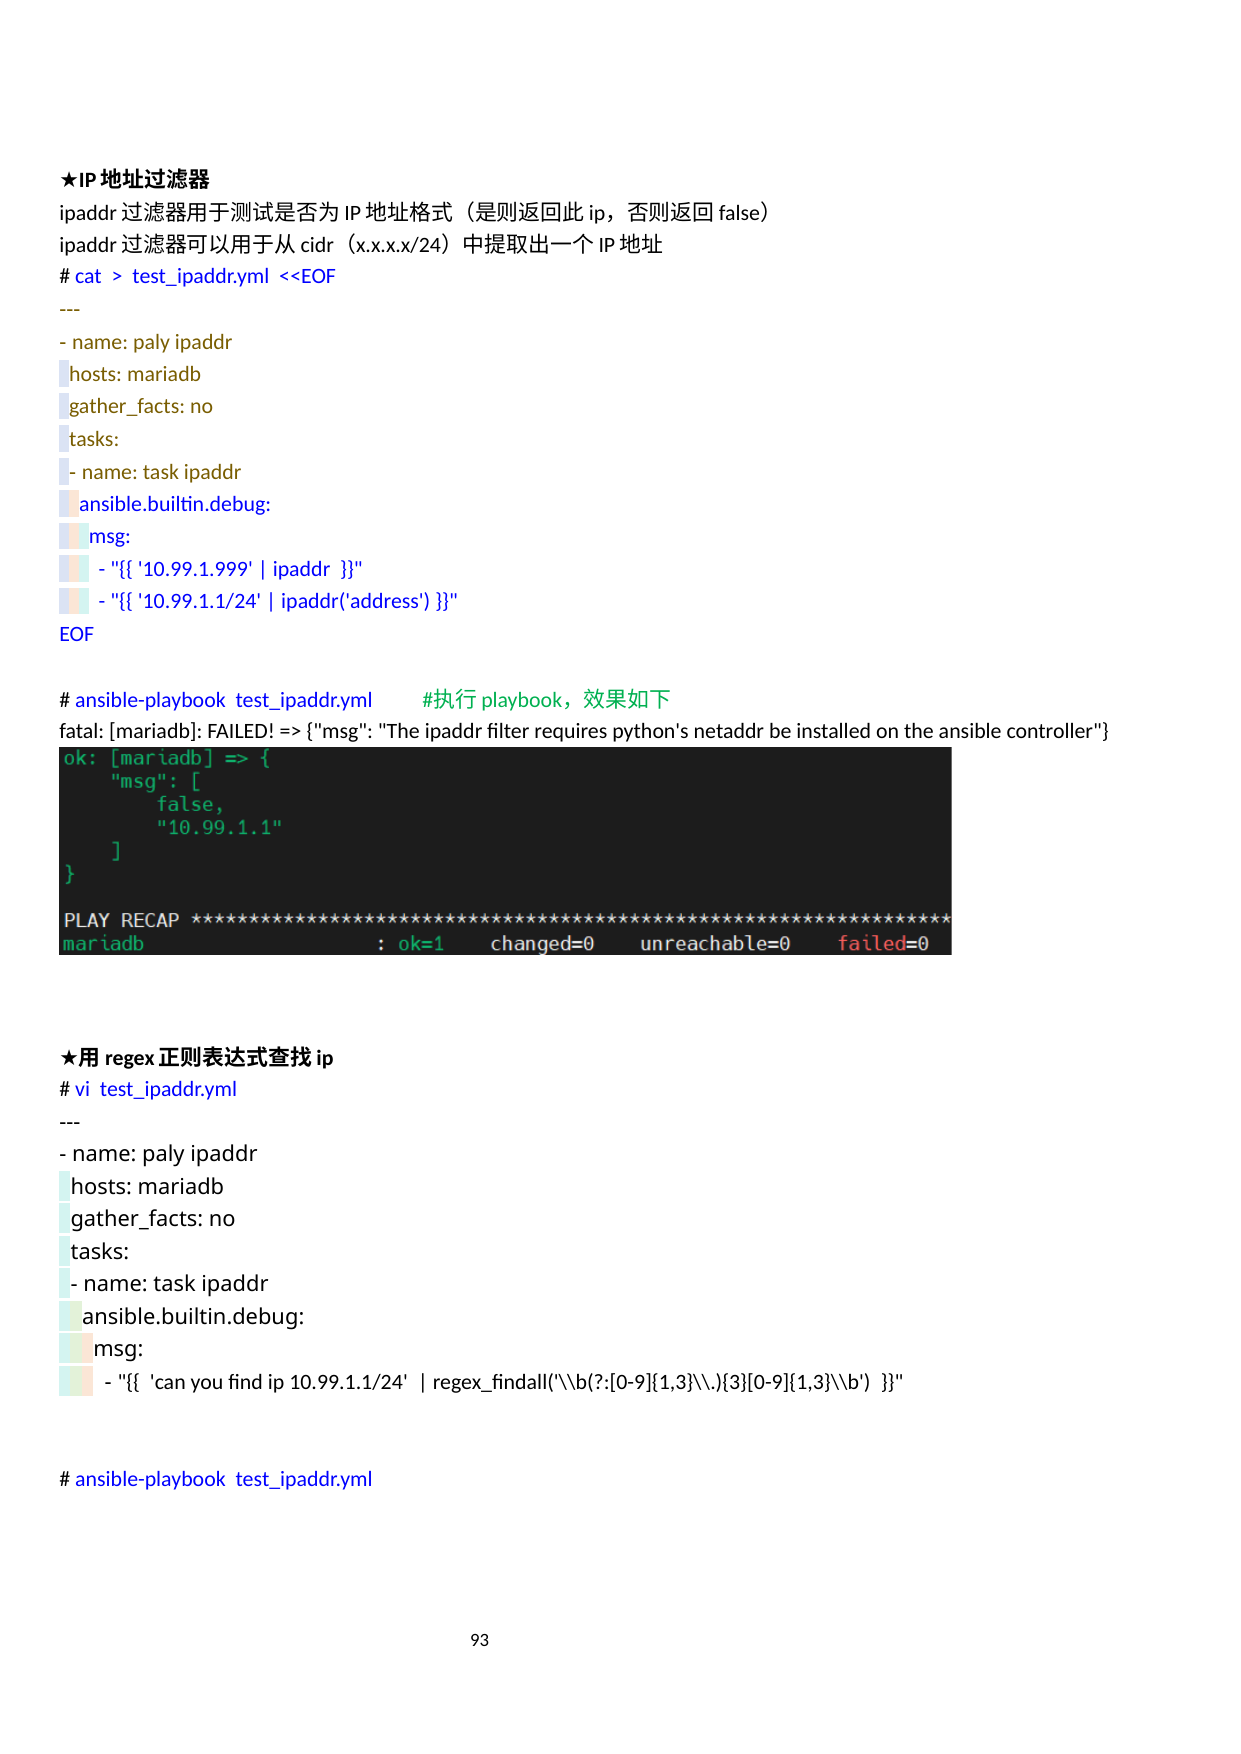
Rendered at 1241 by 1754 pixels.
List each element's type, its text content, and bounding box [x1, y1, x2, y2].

text - "{{ '10.99.1.999' | ipaddr }}" [59, 552, 1181, 584]
text - name: paly ipaddr [59, 324, 1181, 357]
text # cat > test_ipaddr.yml <<EOF [59, 259, 1181, 292]
text ipaddr过滤器可以用于从cidr（x.x.x.x/24）中提取出一个IP地址 [59, 227, 1181, 259]
text EOF [59, 617, 1181, 649]
text # ansible-playbook test_ipaddr.yml [59, 1462, 1181, 1494]
picture [59, 747, 952, 955]
text - "{{ 'can you find ip 10.99.1.1/24' | regex_findall('\\b(?:[0-9]{1,3}\\.){3}[0-9]{1,3}\\b') }}" [59, 1364, 1181, 1397]
text hosts: mariadb [59, 357, 1181, 389]
text # ansible-playbook test_ipaddr.yml #执行playbook，效果如下 [59, 682, 1181, 714]
text gather_facts: no [59, 1202, 1181, 1234]
text ansible.builtin.debug: [59, 1299, 1181, 1332]
text - "{{ '10.99.1.1/24' | ipaddr('address') }}" [59, 584, 1181, 617]
text tasks: [59, 422, 1181, 454]
text - name: task ipaddr [59, 454, 1181, 487]
text ansible.builtin.debug: [59, 487, 1181, 519]
text hosts: mariadb [59, 1169, 1181, 1202]
text ★用regex正则表达式查找ip [59, 1039, 1181, 1072]
text ★IP地址过滤器 [59, 162, 1181, 194]
text fatal: [mariadb]: FAILED! => {"msg": "The ipaddr filter requires python's netaddr be installed on the ansible controller"} [59, 714, 1181, 747]
text gather_facts: no [59, 389, 1181, 422]
text ipaddr过滤器用于测试是否为IP地址格式（是则返回此ip，否则返回false） [59, 194, 1181, 227]
text - name: paly ipaddr [59, 1137, 1181, 1169]
text --- [59, 292, 1181, 324]
text tasks: [59, 1234, 1181, 1267]
text --- [59, 1104, 1181, 1137]
text - name: task ipaddr [59, 1267, 1181, 1299]
text # vi test_ipaddr.yml [59, 1072, 1181, 1104]
text msg: [59, 519, 1181, 552]
text msg: [59, 1332, 1181, 1364]
